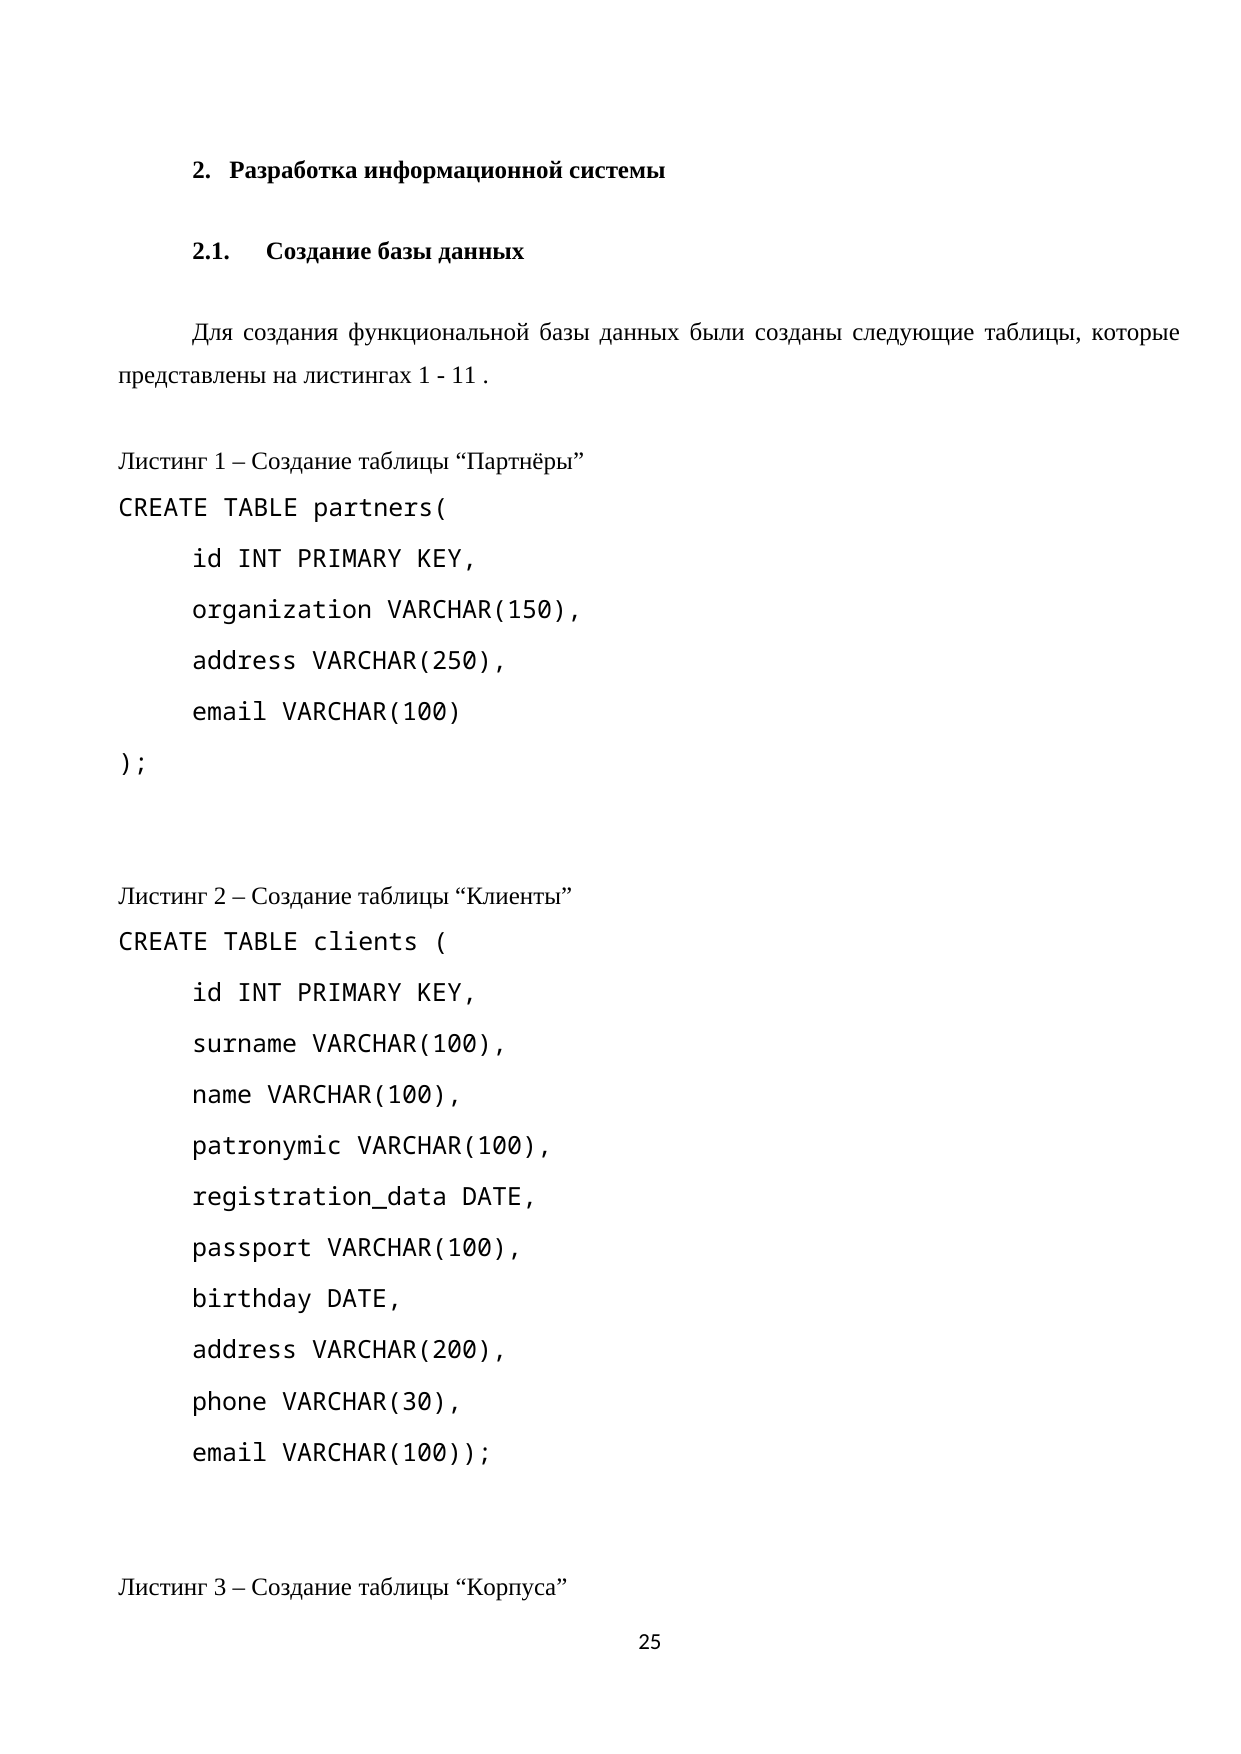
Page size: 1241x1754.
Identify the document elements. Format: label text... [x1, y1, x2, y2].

text CREATE TABLE clients ( [118, 924, 1181, 958]
text email VARCHAR(100) [118, 693, 1181, 728]
subtitle Разработка информационной системы [192, 156, 1181, 184]
text id INT PRIMARY KEY, [118, 540, 1181, 574]
text id INT PRIMARY KEY, [118, 975, 1181, 1009]
text passport VARCHAR(100), [118, 1230, 1181, 1264]
text Листинг 2 – Создание таблицы “Клиенты” [118, 881, 1181, 909]
text Листинг 3 – Создание таблицы “Корпуса” [118, 1572, 1181, 1600]
text CREATE TABLE partners( [118, 489, 1181, 523]
text email VARCHAR(100)); [118, 1434, 1181, 1468]
text name VARCHAR(100), [118, 1077, 1181, 1111]
text address VARCHAR(250), [118, 642, 1181, 677]
text ); [118, 744, 1181, 779]
text organization VARCHAR(150), [118, 591, 1181, 626]
text phone VARCHAR(30), [118, 1383, 1181, 1417]
text birthday DATE, [118, 1281, 1181, 1315]
text registration_data DATE, [118, 1179, 1181, 1213]
text surname VARCHAR(100), [118, 1026, 1181, 1060]
subtitle Создание базы данных [192, 236, 1181, 265]
text patronymic VARCHAR(100), [118, 1128, 1181, 1162]
text Для создания функциональной базы данных были созданы следующие таблицы, которые представлены на листингах 1 - 11 . [118, 317, 1181, 389]
text address VARCHAR(200), [118, 1332, 1181, 1366]
text Листинг 1 – Создание таблицы “Партнёры” [118, 446, 1181, 475]
